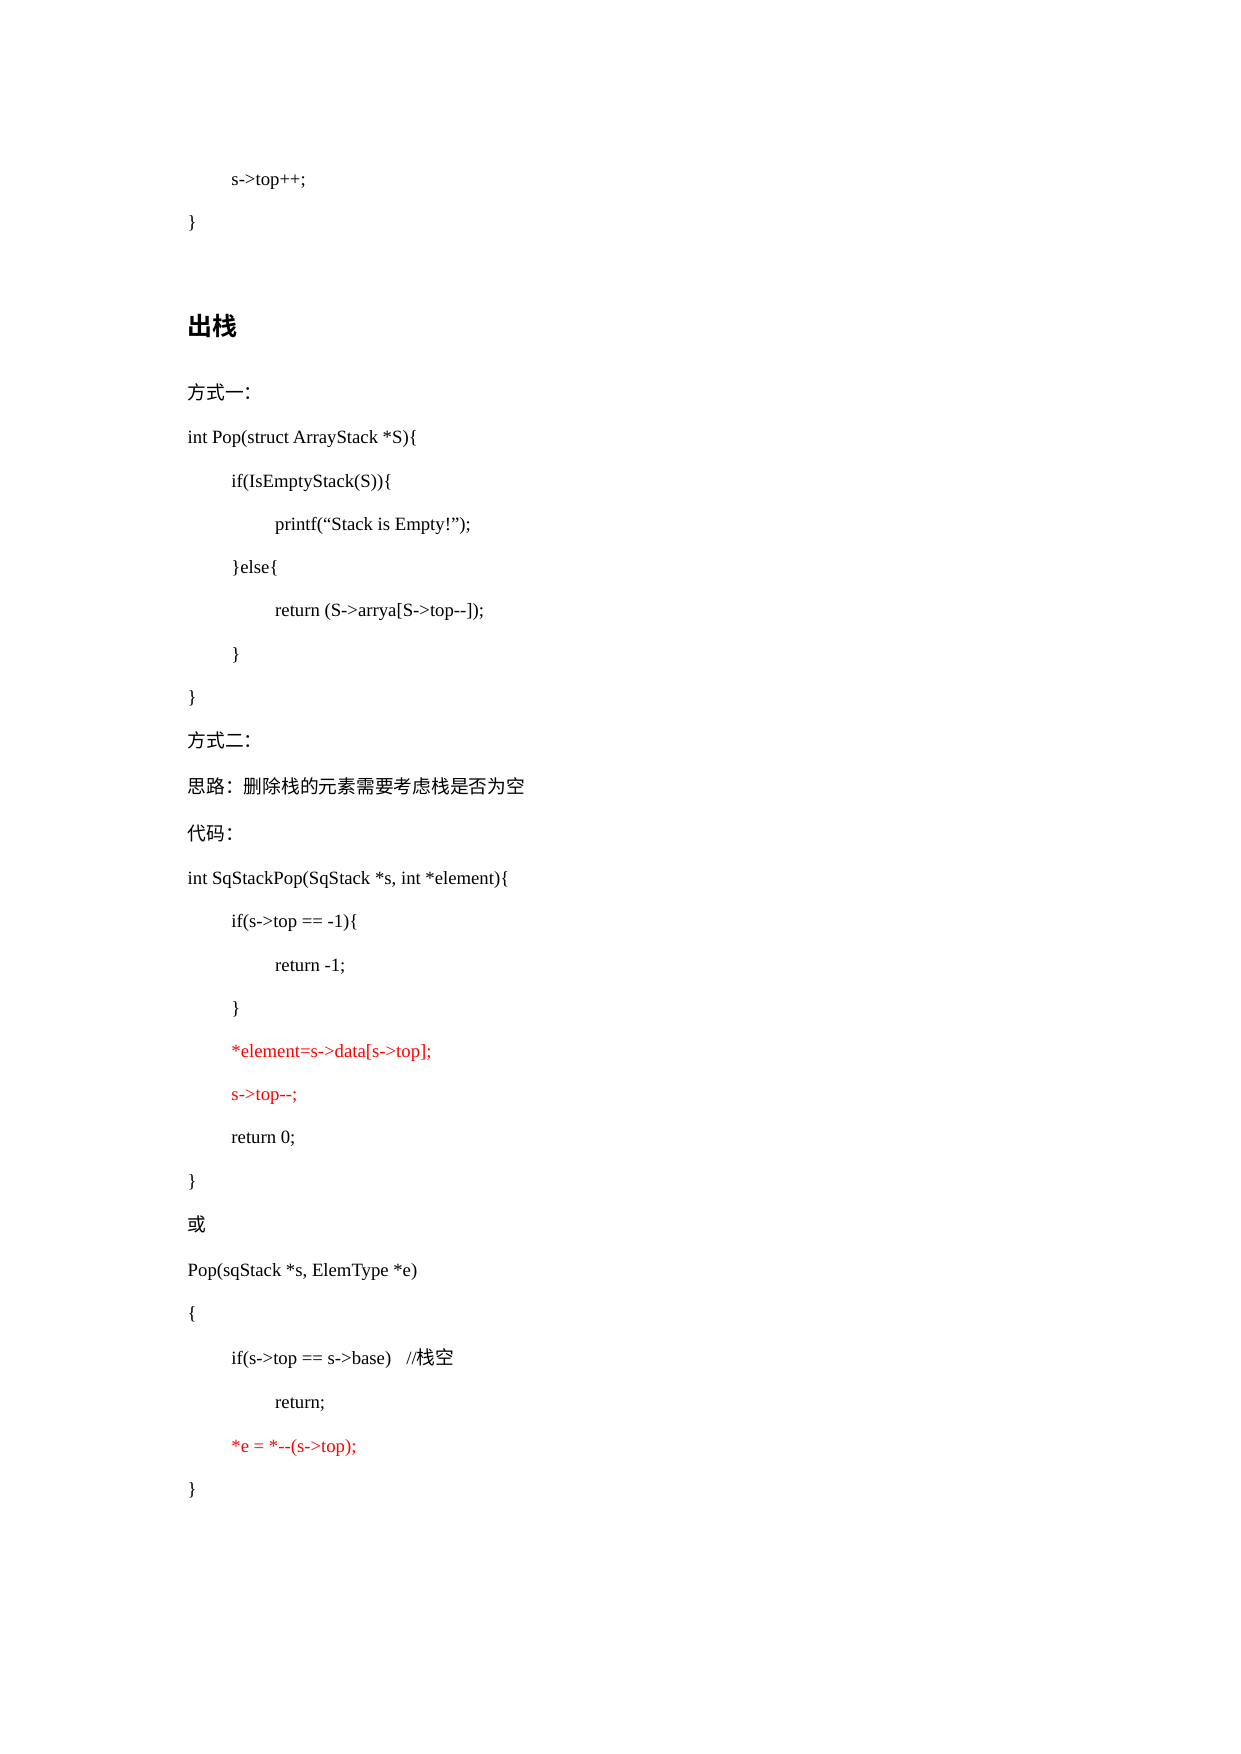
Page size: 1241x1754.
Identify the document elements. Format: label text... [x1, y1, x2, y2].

text s->top--; [187, 1078, 1053, 1110]
text 方式一： [187, 375, 1053, 407]
text if(IsEmptyStack(S)){ [187, 464, 1053, 497]
text return 0; [187, 1121, 1053, 1153]
text } [187, 991, 1053, 1024]
text s->top++; [187, 162, 1053, 194]
text } [187, 1164, 1053, 1197]
subtitle 出栈 [187, 292, 1053, 357]
text { [187, 1297, 1053, 1329]
text 思路：删除栈的元素需要考虑栈是否为空 [187, 769, 1053, 802]
text printf(“Stack is Empty!”); [187, 507, 1053, 540]
text if(s->top == -1){ [187, 905, 1053, 937]
text int SqStackPop(SqStack *s, int *element){ [187, 862, 1053, 894]
text }else{ [187, 551, 1053, 583]
text return -1; [187, 948, 1053, 981]
text return (S->arrya[S->top--]); [187, 594, 1053, 626]
text 方式二： [187, 723, 1053, 756]
text } [187, 205, 1053, 238]
text *e = *--(s->top); [187, 1429, 1053, 1462]
text int Pop(struct ArrayStack *S){ [187, 421, 1053, 453]
text } [187, 680, 1053, 713]
text if(s->top == s->base) //栈空 [187, 1340, 1053, 1372]
text 代码： [187, 816, 1053, 848]
text } [187, 1472, 1053, 1505]
text } [187, 637, 1053, 669]
text return; [187, 1386, 1053, 1418]
text 或 [187, 1207, 1053, 1240]
text Pop(sqStack *s, ElemType *e) [187, 1253, 1053, 1286]
text *element=s->data[s->top]; [187, 1034, 1053, 1067]
